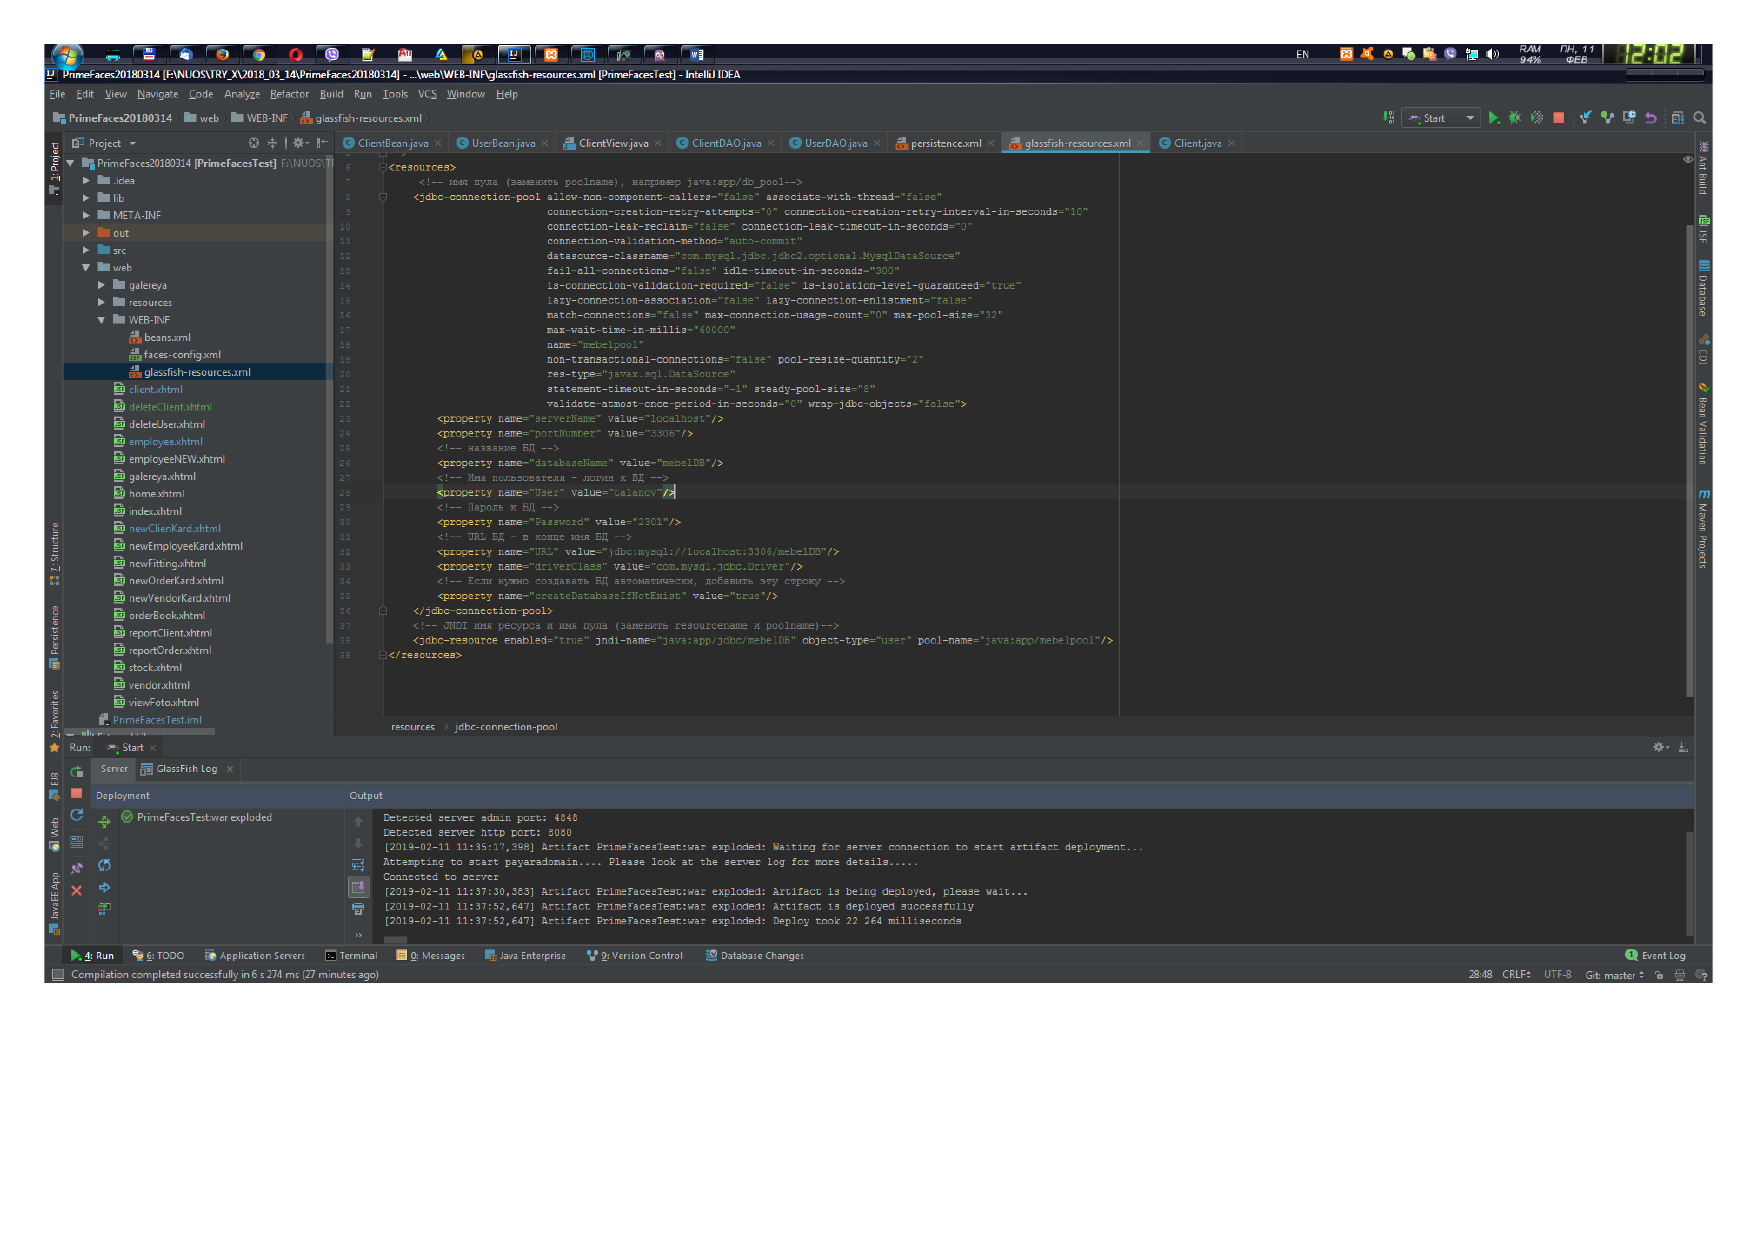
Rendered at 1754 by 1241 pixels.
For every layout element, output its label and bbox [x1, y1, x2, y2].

picture [44, 44, 1713, 983]
